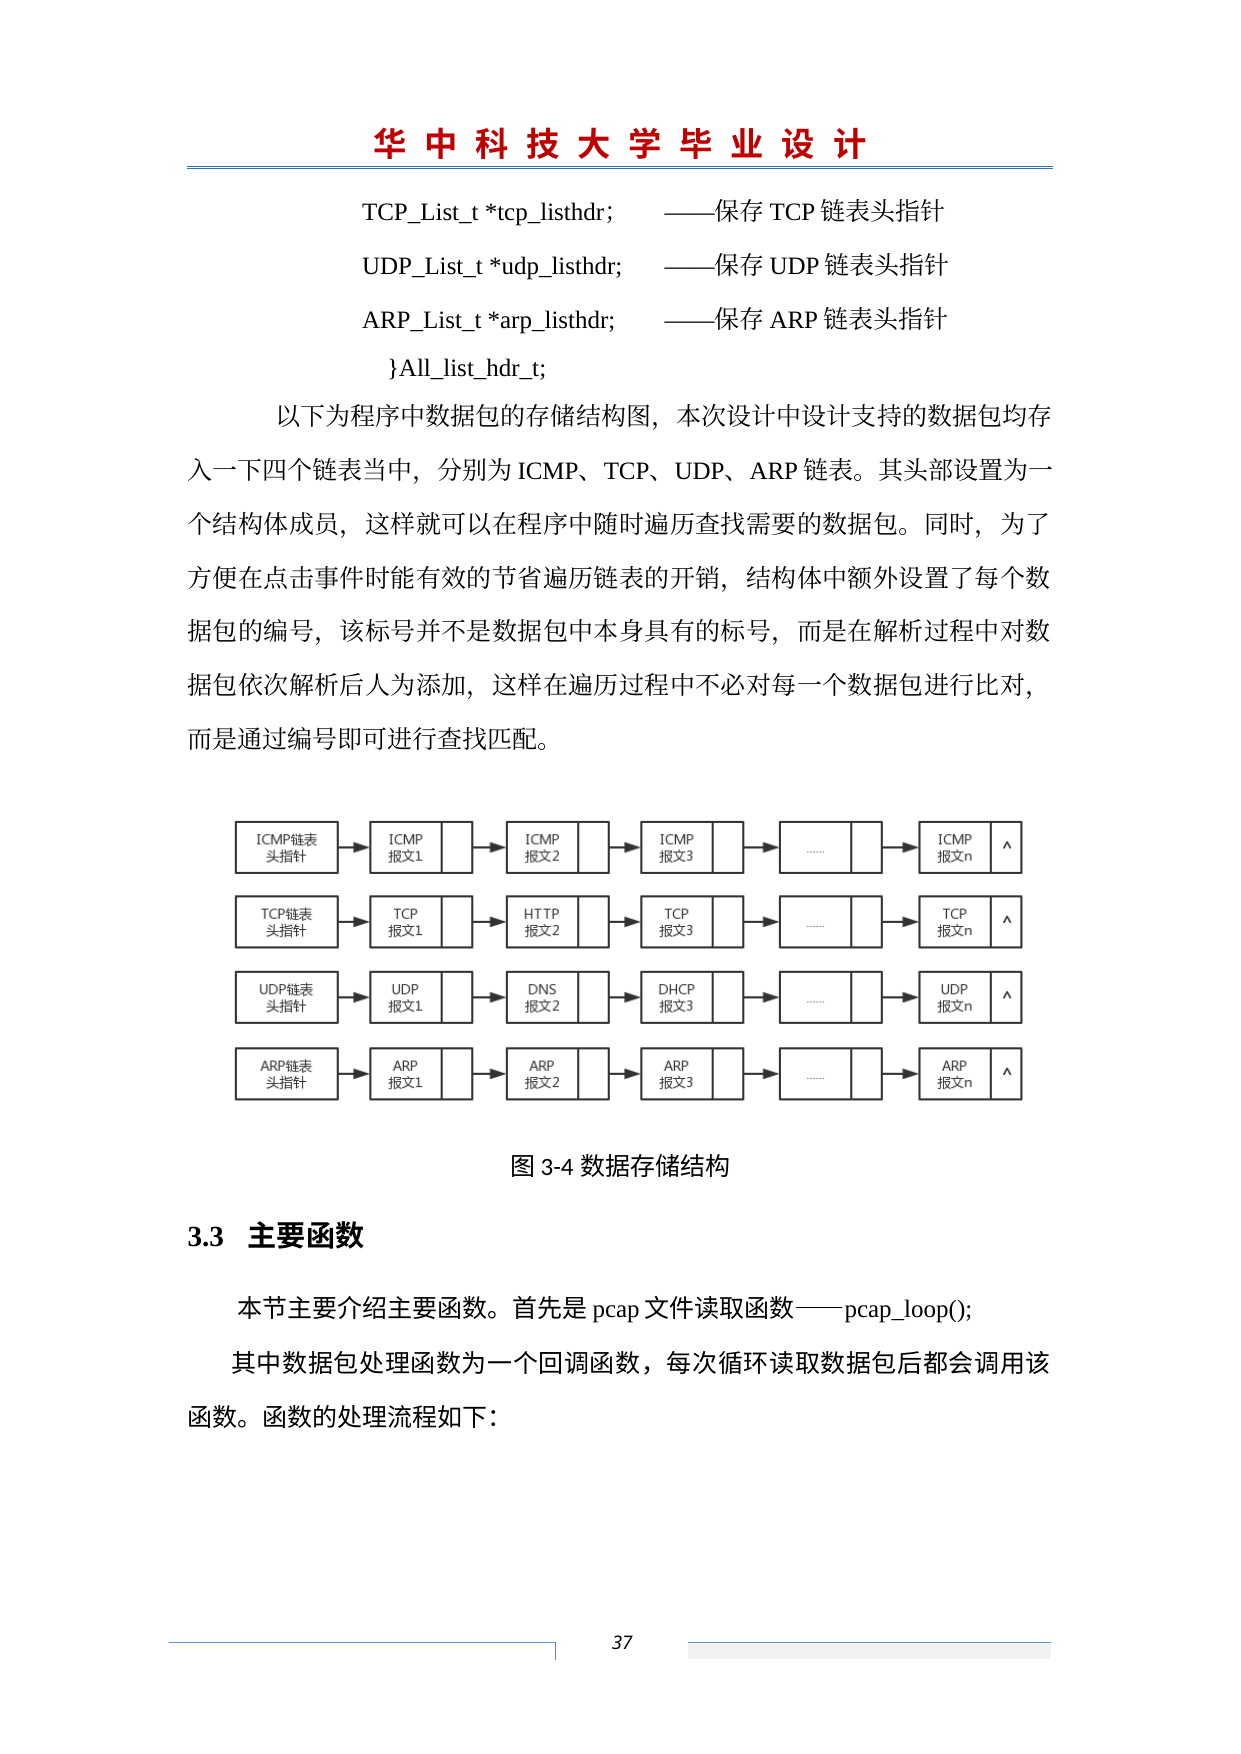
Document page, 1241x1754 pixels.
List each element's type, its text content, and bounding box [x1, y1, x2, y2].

text 本节主要介绍主要函数。首先是pcap文件读取函数——pcap_loop(); [187, 1289, 1053, 1325]
text 以下为程序中数据包的存储结构图，本次设计中设计支持的数据包均存入一下四个链表当中，分别为ICMP、TCP、UDP、ARP链表。其头部设置为一个结构体成员，这样就可以在程序中随时遍历查找需要的数据包。同时，为了方便在点击事件时能有效的节省遍历链表的开销，结构体中额外设置了每个数据包的编号，该标号并不是数据包中本身具有的标号，而是在解析过程中对数据包依次解析后人为添加，这样在遍历过程中不必对每一个数据包进行比对，而是通过编号即可进行查找匹配。 [187, 397, 1053, 756]
text TCP_List_t *tcp_listhdr； ——保存TCP链表头指针 [337, 192, 1053, 228]
text 其中数据包处理函数为一个回调函数，每次循环读取数据包后都会调用该函数。函数的处理流程如下： [187, 1343, 1053, 1434]
text UDP_List_t *udp_listhdr; ——保存UDP链表头指针 [337, 246, 1053, 282]
text }All_list_hdr_t; [337, 353, 1053, 382]
text 图3-4 数据存储结构 [187, 1146, 1053, 1182]
text ARP_List_t *arp_listhdr; ——保存ARP链表头指针 [337, 300, 1053, 336]
picture [187, 773, 1053, 1132]
subtitle 主要函数 [187, 1213, 1053, 1255]
